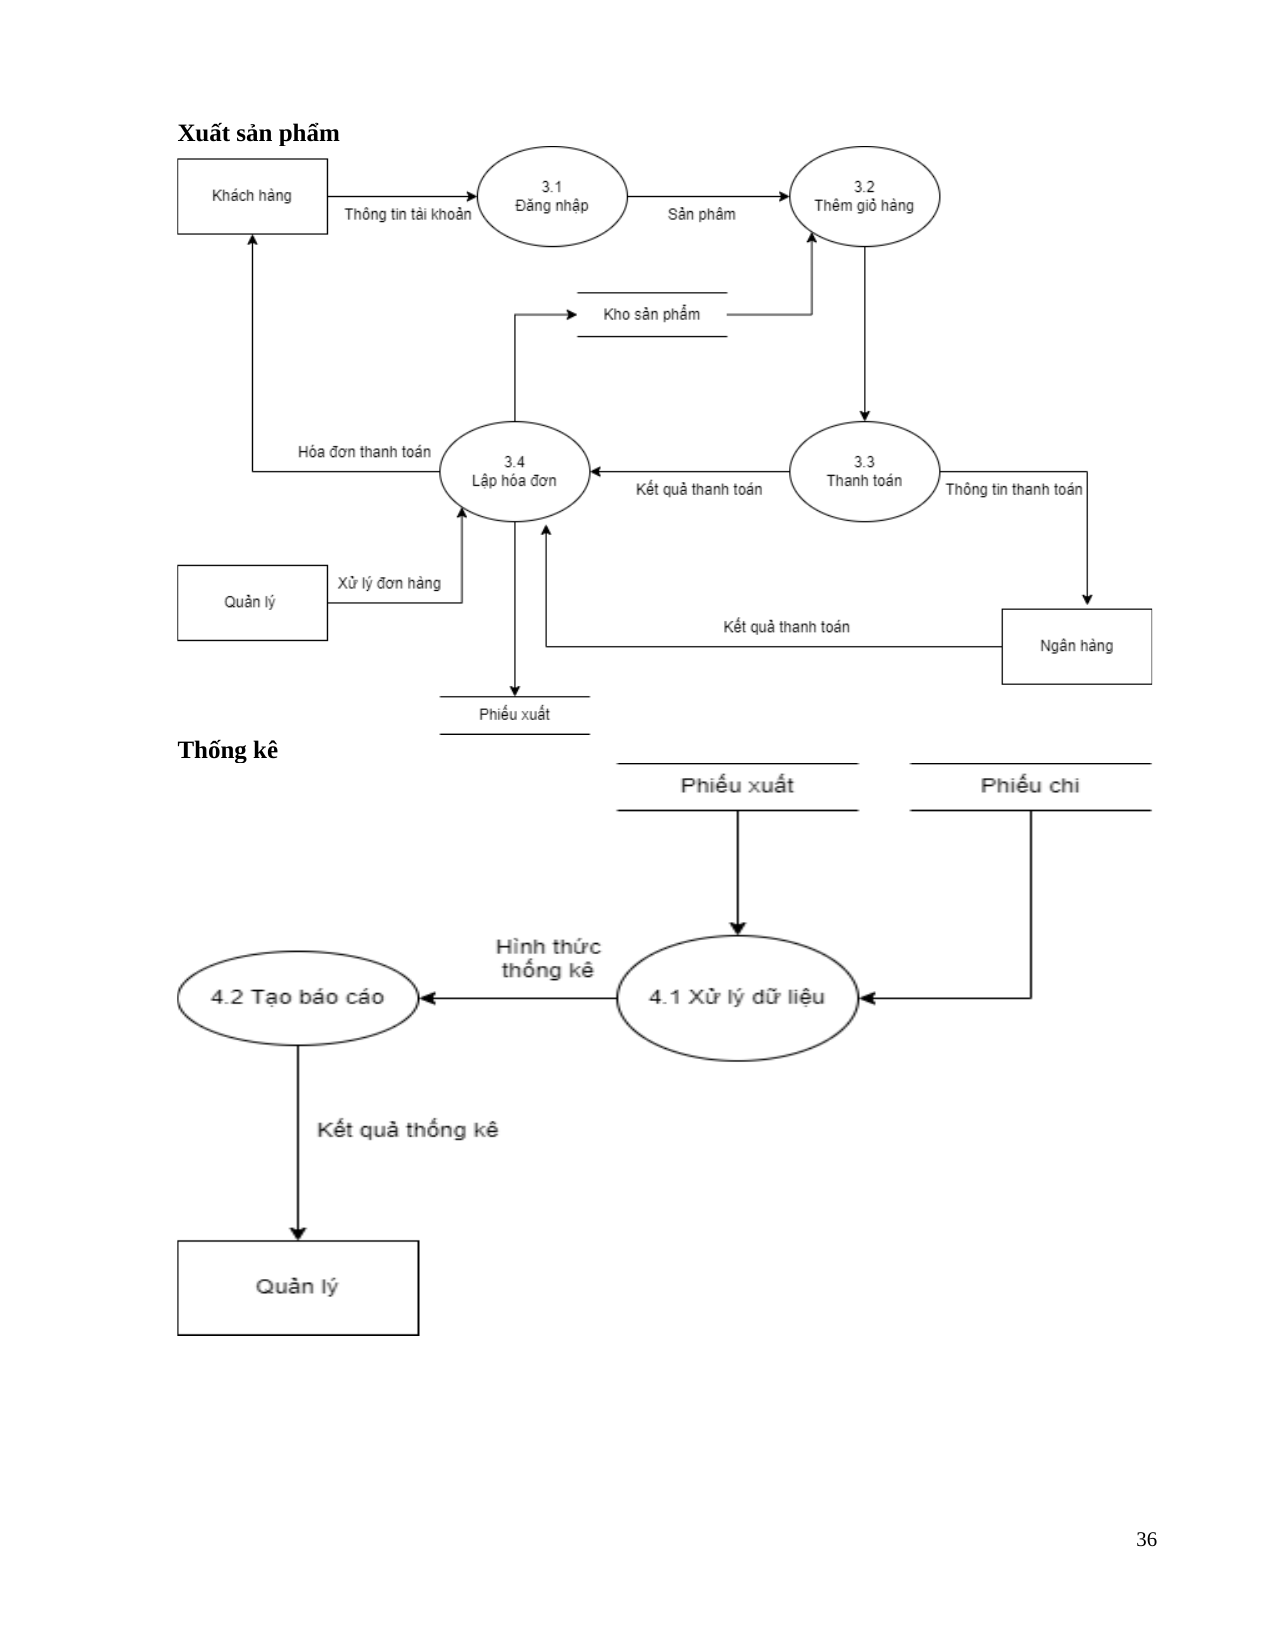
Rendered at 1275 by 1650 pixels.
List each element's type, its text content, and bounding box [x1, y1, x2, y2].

picture [177, 146, 1153, 735]
text Thống kê [177, 735, 1157, 764]
text Xuất sản phẩm [177, 118, 1157, 147]
picture [177, 763, 1153, 1336]
